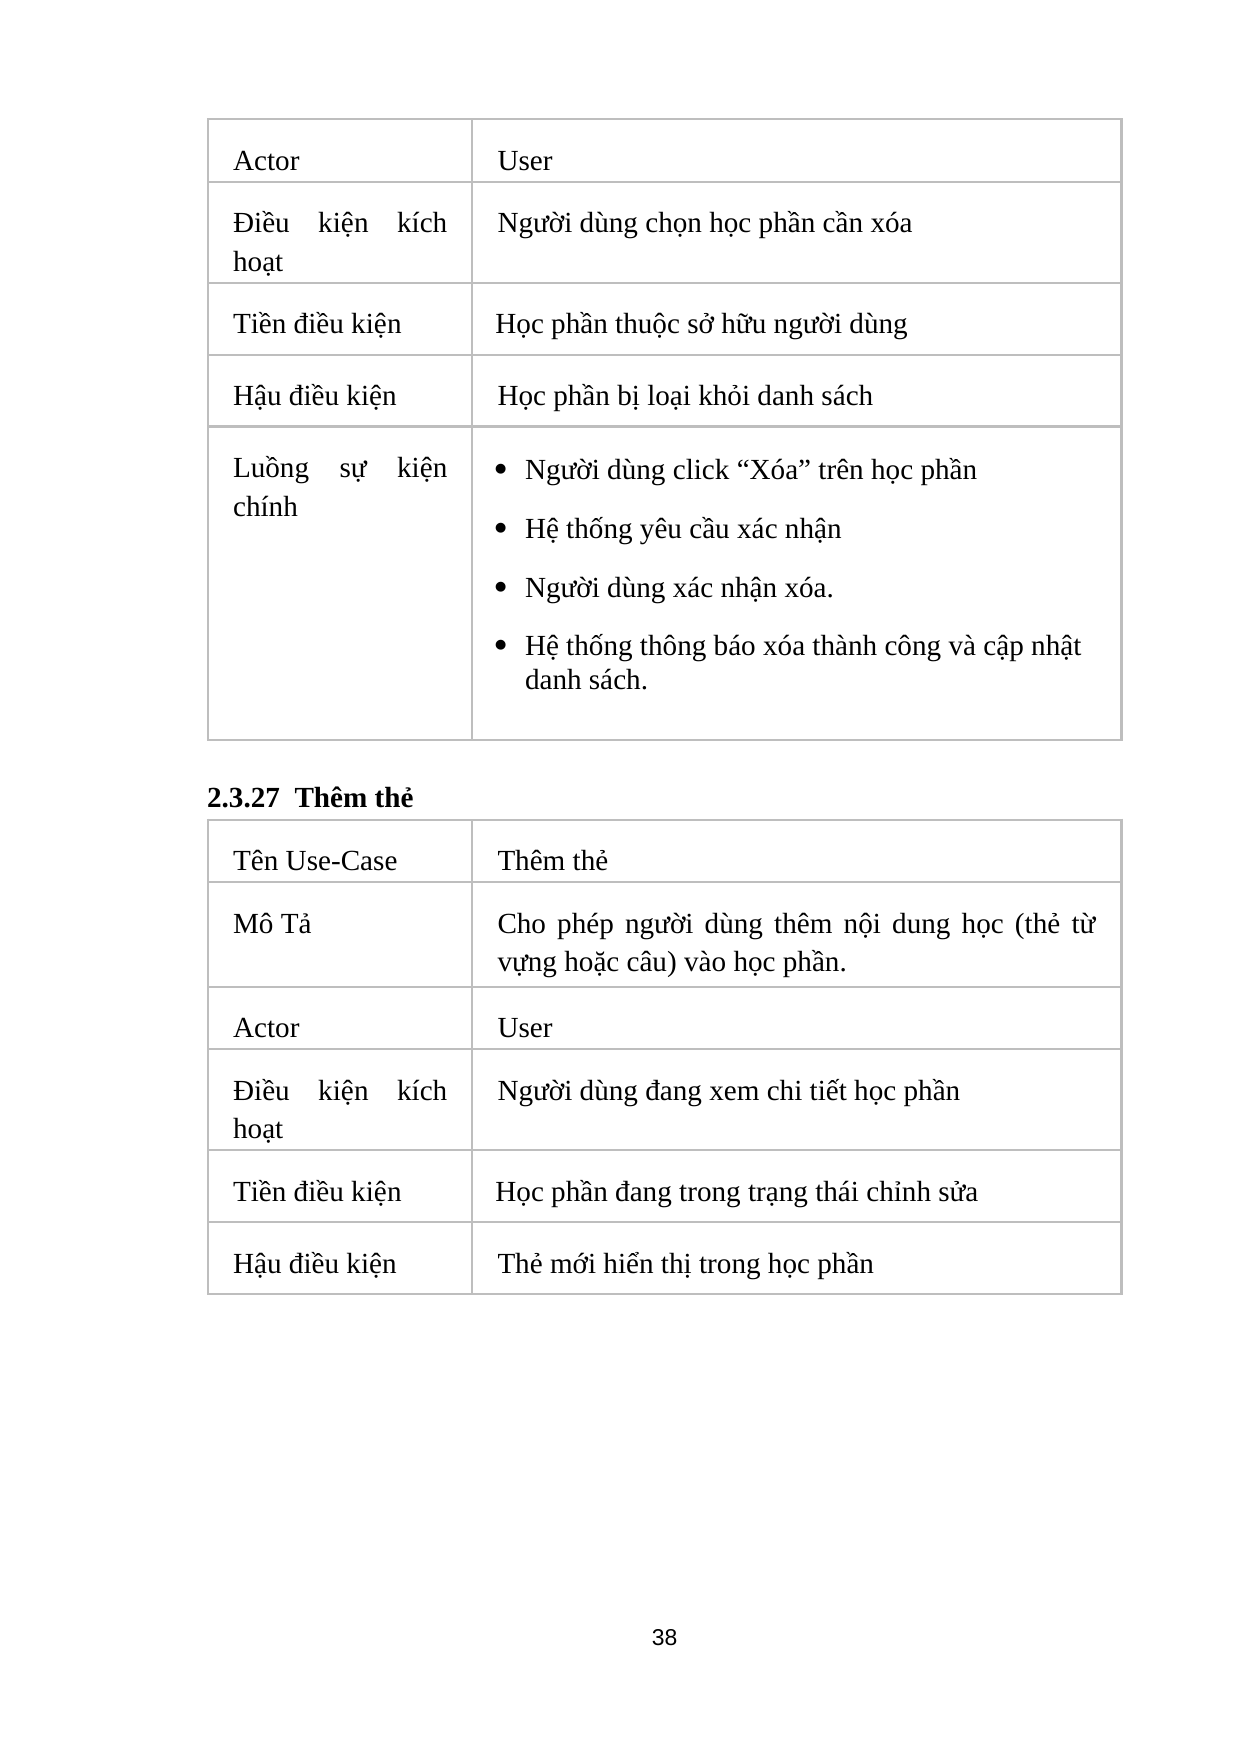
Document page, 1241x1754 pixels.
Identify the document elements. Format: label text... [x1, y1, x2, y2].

table_cell Tiền điều kiện [209, 284, 471, 353]
table_header Thêm thẻ [473, 821, 1120, 881]
table_cell Học phần đang trong trạng thái chỉnh sửa [473, 1151, 1120, 1221]
table_cell Người dùng chọn học phần cần xóa [473, 183, 1120, 282]
table_cell Người dùng click “Xóa” trên học phần Hệ thống yêu cầu xác nhận Người dùng xác nhận xóa. Hệ thống thông báo xóa thành công và cập nhật danh sách. [473, 428, 1120, 739]
table_cell Hậu điều kiện [209, 1223, 471, 1293]
table_cell Thẻ mới hiển thị trong học phần [473, 1223, 1120, 1293]
table_cell Mô Tả [209, 883, 471, 986]
table_cell Luồng sự kiện chính [209, 428, 471, 739]
table_cell User [473, 120, 1120, 181]
table_cell Hậu điều kiện [209, 356, 471, 425]
table_cell Điều kiện kích hoạt [209, 1050, 471, 1149]
table_cell Cho phép người dùng thêm nội dung học (thẻ từ vựng hoặc câu) vào học phần. [473, 883, 1120, 986]
table_cell Actor [209, 988, 471, 1048]
table_cell Người dùng đang xem chi tiết học phần [473, 1050, 1120, 1149]
table_cell Học phần thuộc sở hữu người dùng [473, 284, 1120, 353]
text 2.3.27 Thêm thẻ [207, 780, 1122, 813]
table_cell Điều kiện kích hoạt [209, 183, 471, 282]
table_cell Học phần bị loại khỏi danh sách [473, 356, 1120, 425]
table_cell User [473, 988, 1120, 1048]
table_cell Tiền điều kiện [209, 1151, 471, 1221]
table_cell Actor [209, 120, 471, 181]
table_header Tên Use-Case [209, 821, 471, 881]
